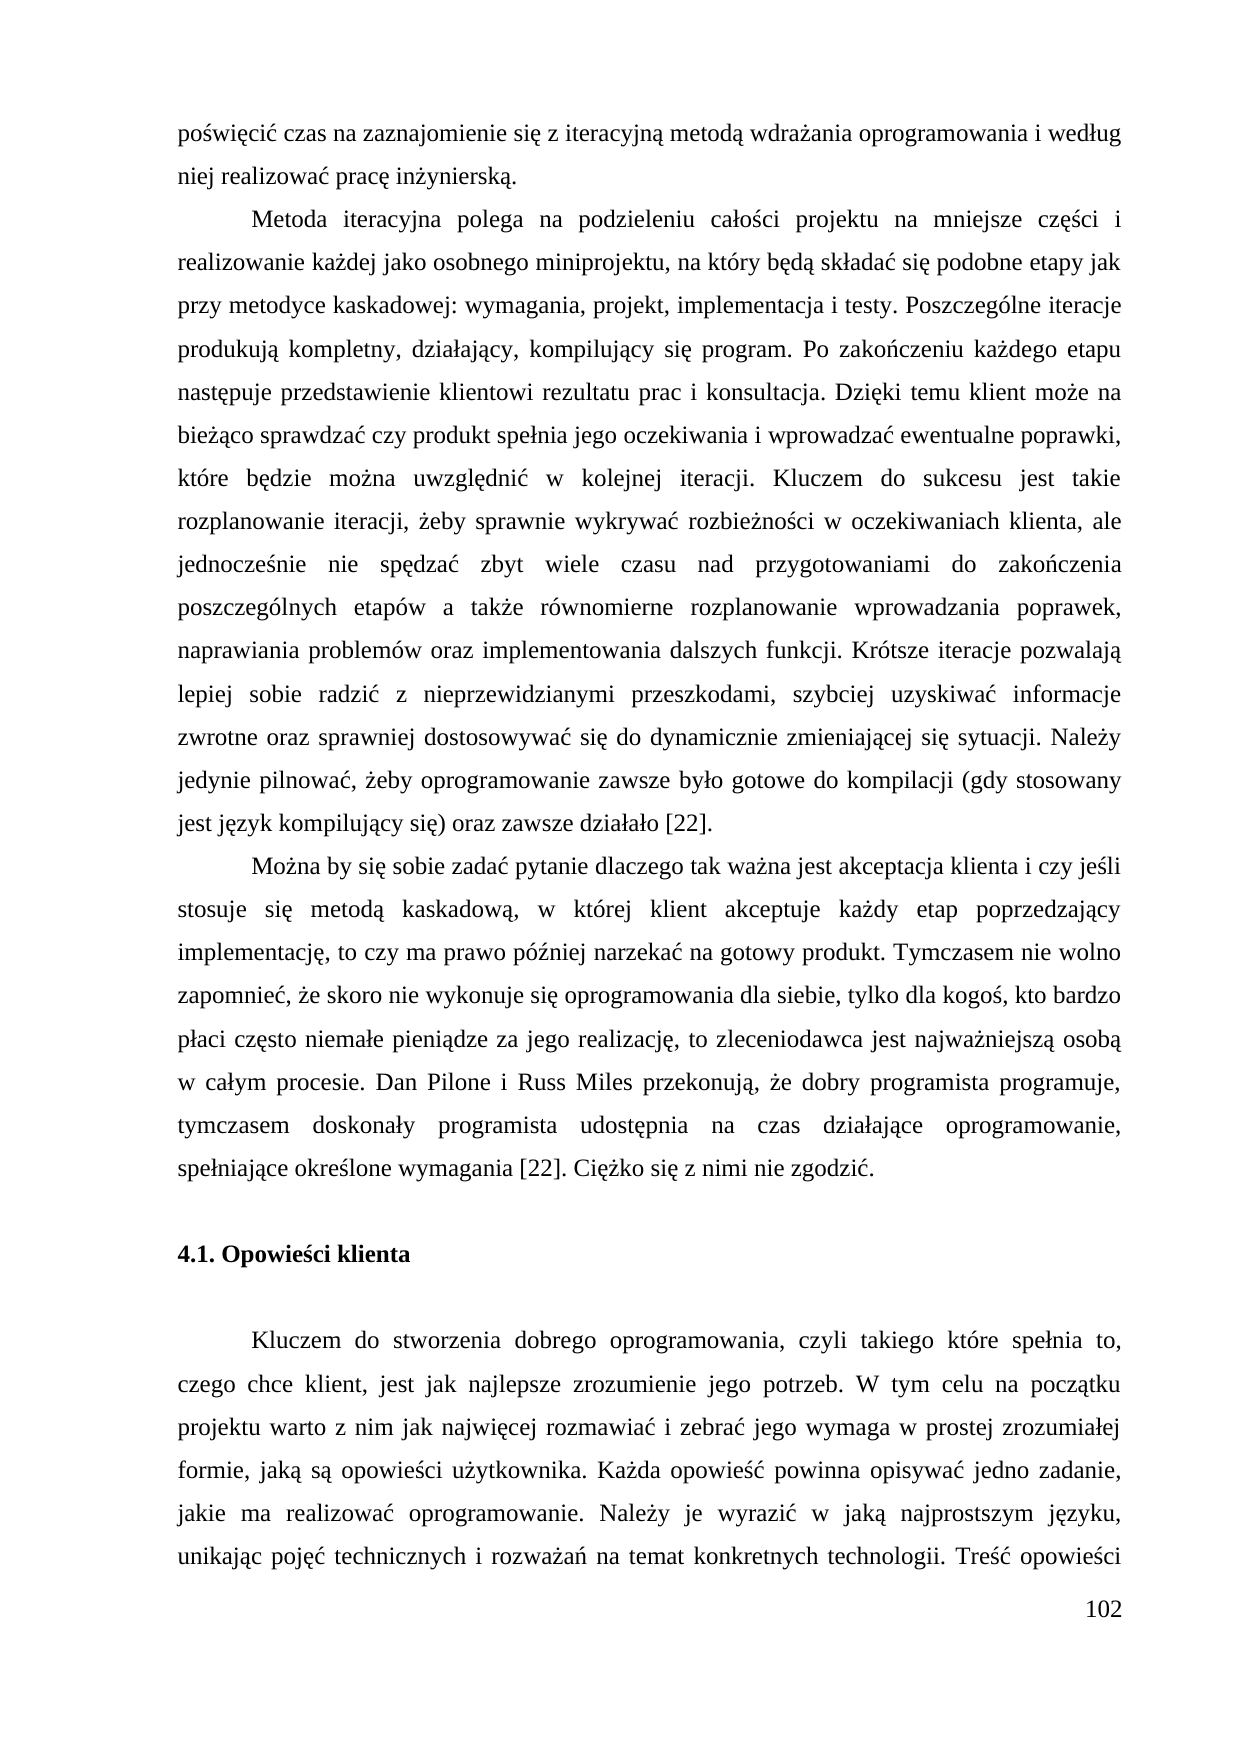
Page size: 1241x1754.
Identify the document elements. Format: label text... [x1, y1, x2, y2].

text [177, 118, 1122, 190]
subtitle 4.1. Opowieści klienta [177, 1239, 1122, 1268]
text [177, 1326, 1122, 1570]
text Metoda iteracyjna polega na podzieleniu całości projektu na mniejsze części i realizowanie każdej jako osobnego miniprojektu, na który będą składać się podobne etapy jak przy metodyce kaskadowej: wymagania, projekt, implementacja i testy. Poszczególne iteracje produkują kompletny, działający, kompilujący się program. Po zakończeniu każdego etapu następuje przedstawienie klientowi rezultatu prac i konsultacja. Dzięki temu klient może na bieżąco sprawdzać czy produkt spełnia jego oczekiwania i wprowadzać ewentualne poprawki, które będzie można uwzględnić w kolejnej iteracji. Kluczem do sukcesu jest takie rozplanowanie iteracji, żeby sprawnie wykrywać rozbieżności w oczekiwaniach klienta, ale jednocześnie nie spędzać zbyt wiele czasu nad przygotowaniami do zakończenia poszczególnych etapów a także równomierne rozplanowanie wprowadzania poprawek, naprawiania problemów oraz implementowania dalszych funkcji. Krótsze iteracje pozwalają lepiej sobie radzić z nieprzewidzianymi przeszkodami, szybciej uzyskiwać informacje zwrotne oraz sprawniej dostosowywać się do dynamicznie zmieniającej się sytuacji. Należy jedynie pilnować, żeby oprogramowanie zawsze było gotowe do kompilacji (gdy stosowany jest język kompilujący się) oraz zawsze działało [22]. [177, 204, 1122, 837]
text Można by się sobie zadać pytanie dlaczego tak ważna jest akceptacja klienta i czy jeśli stosuje się metodą kaskadową, w której klient akceptuje każdy etap poprzedzający implementację, to czy ma prawo później narzekać na gotowy produkt. Tymczasem nie wolno zapomnieć, że skoro nie wykonuje się oprogramowania dla siebie, tylko dla kogoś, kto bardzo płaci często niemałe pieniądze za jego realizację, to zleceniodawca jest najważniejszą osobą w całym procesie. Dan Pilone i Russ Miles przekonują, że dobry programista programuje, tymczasem doskonały programista udostępnia na czas działające oprogramowanie, spełniające określone wymagania [22]. Ciężko się z nimi nie zgodzić. [177, 851, 1122, 1182]
